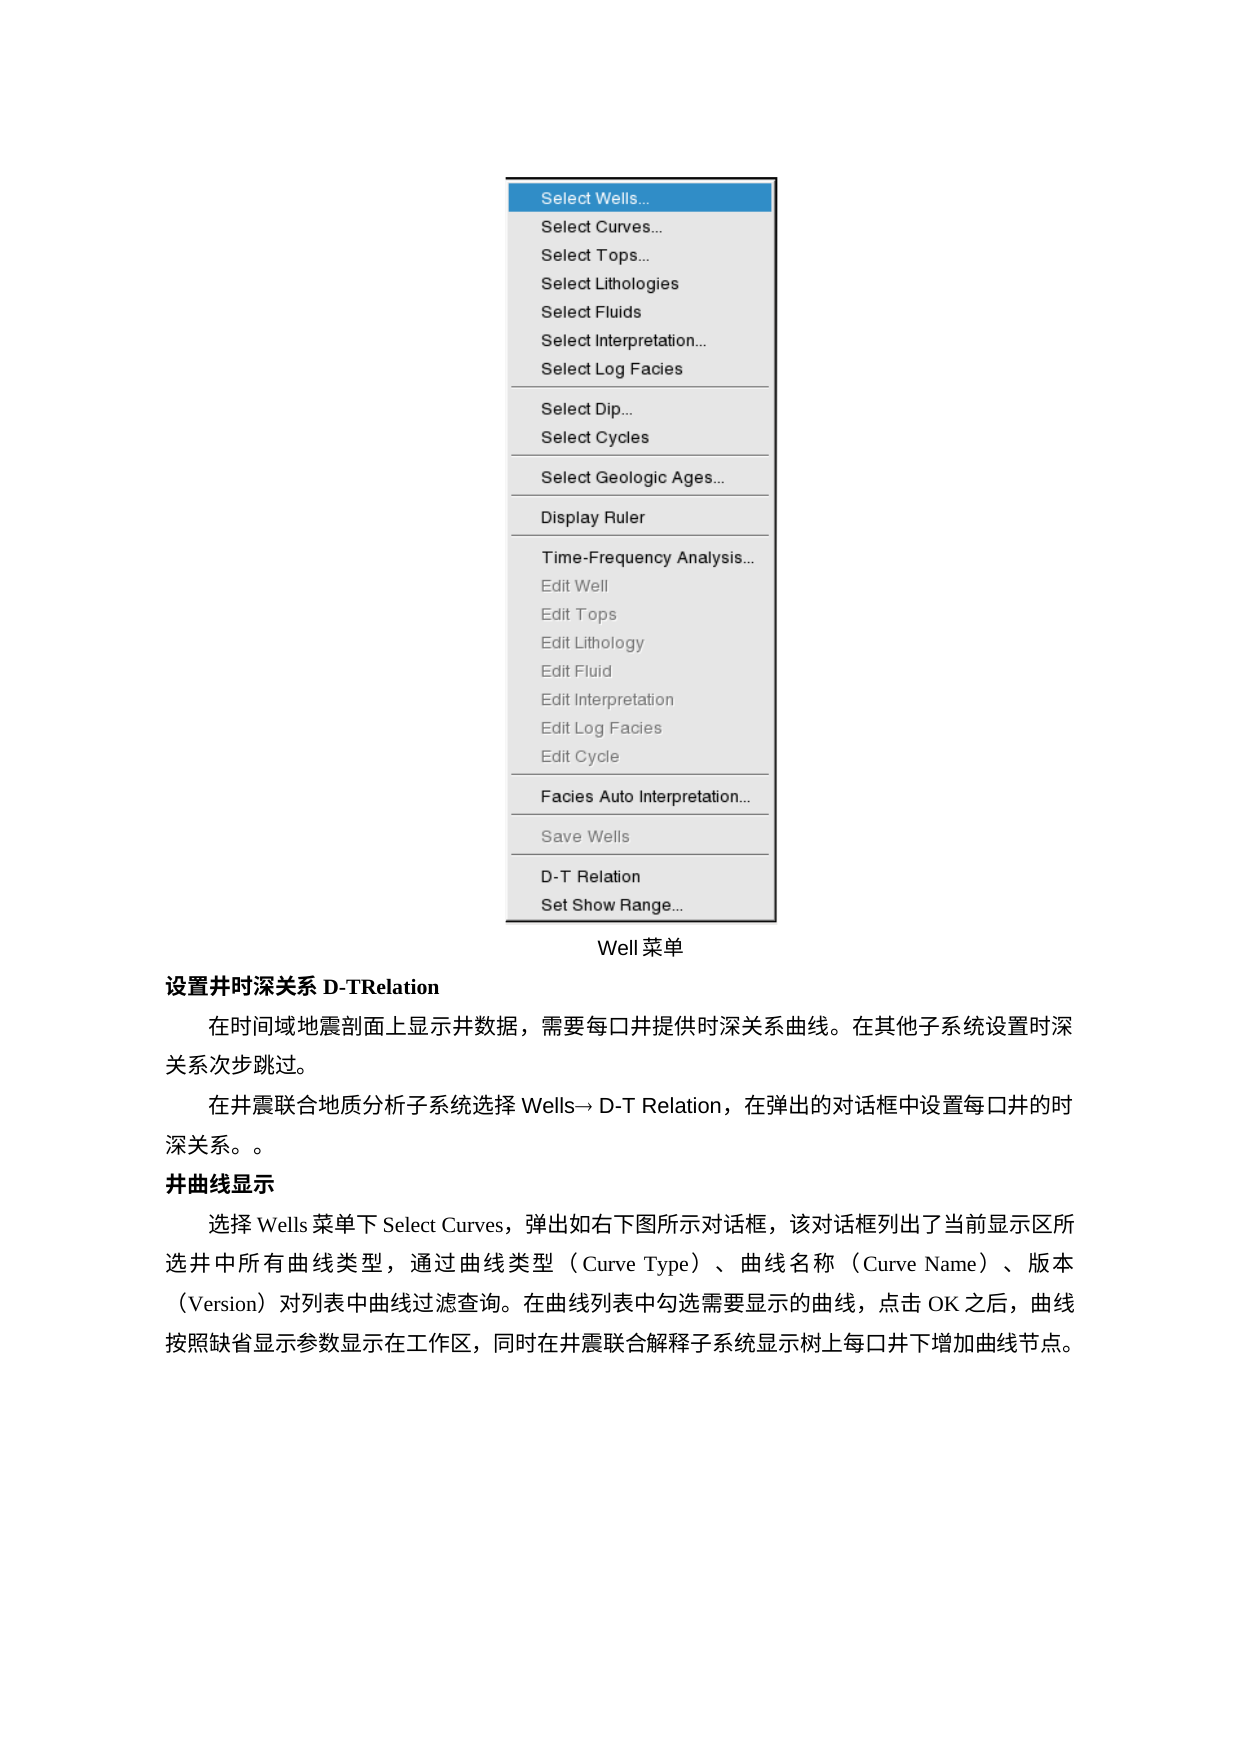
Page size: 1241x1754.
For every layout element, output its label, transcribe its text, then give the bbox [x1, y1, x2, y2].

text 在井震联合地质分析子系统选择Wells D-T Relation，在弹出的对话框中设置每口井的时深关系。。 [165, 1088, 1075, 1159]
text Well菜单 [165, 932, 1075, 962]
text 设置井时深关系D-TRelation [165, 969, 1075, 1001]
text 井曲线显示 [165, 1167, 1075, 1199]
text 选择Wells菜单下Select Curves，弹出如右下图所示对话框，该对话框列出了当前显示区所选井中所有曲线类型，通过曲线类型（Curve Type）、曲线名称（Curve Name）、版本（Version）对列表中曲线过滤查询。在曲线列表中勾选需要显示的曲线，点击OK之后，曲线按照缺省显示参数显示在工作区，同时在井震联合解释子系统显示树上每口井下增加曲线节点。 [165, 1207, 1075, 1357]
text 在时间域地震剖面上显示井数据，需要每口井提供时深关系曲线。在其他子系统设置时深关系次步跳过。 [165, 1009, 1075, 1080]
picture [505, 177, 778, 925]
